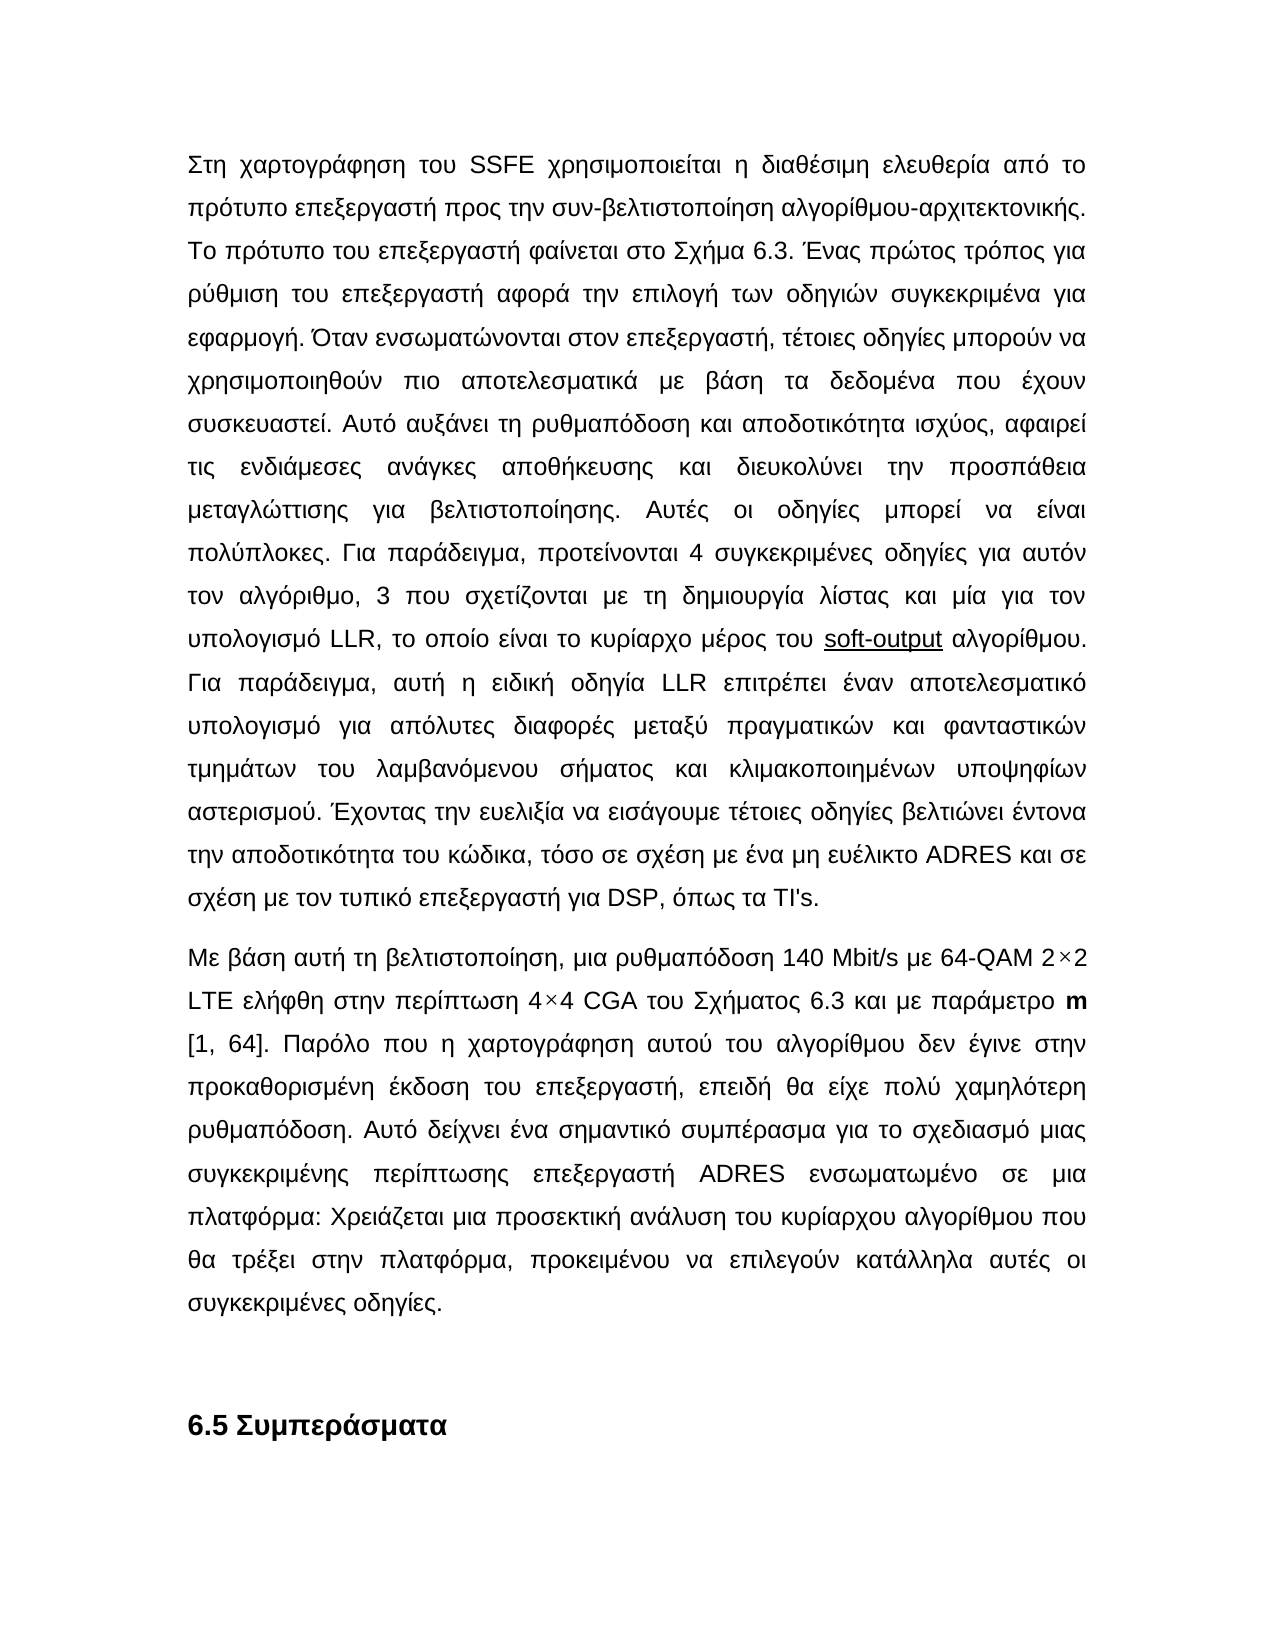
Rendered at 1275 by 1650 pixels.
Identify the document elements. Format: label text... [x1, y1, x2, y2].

text Στη χαρτογράφηση του SSFE χρησιμοποιείται η διαθέσιμη ελευθερία από το πρότυπο επεξεργαστή προς την συν-βελτιστοποίηση αλγορίθμου-αρχιτεκτονικής. Το πρότυπο του επεξεργαστή φαίνεται στο Σχήμα 6.3. Ένας πρώτος τρόπος για ρύθμιση του επεξεργαστή αφορά την επιλογή των οδηγιών συγκεκριμένα για εφαρμογή. Όταν ενσωματώνονται στον επεξεργαστή, τέτοιες οδηγίες μπορούν να χρησιμοποιηθούν πιο αποτελεσματικά με βάση τα δεδομένα που έχουν συσκευαστεί. Αυτό αυξάνει τη ρυθμαπόδοση και αποδοτικότητα ισχύος, αφαιρεί τις ενδιάμεσες ανάγκες αποθήκευσης και διευκολύνει την προσπάθεια μεταγλώττισης για βελτιστοποίησης. Αυτές οι οδηγίες μπορεί να είναι πολύπλοκες. Για παράδειγμα, προτείνονται 4 συγκεκριμένες οδηγίες για αυτόν τον αλγόριθμο, 3 που σχετίζονται με τη δημιουργία λίστας και μία για τον υπολογισμό LLR, το οποίο είναι το κυρίαρχο μέρος του soft-output αλγορίθμου. Για παράδειγμα, αυτή η ειδική οδηγία LLR επιτρέπει έναν αποτελεσματικό υπολογισμό για απόλυτες διαφορές μεταξύ πραγματικών και φανταστικών τμημάτων του λαμβανόμενου σήματος και κλιμακοποιημένων υποψηφίων αστερισμού. Έχοντας την ευελιξία να εισάγουμε τέτοιες οδηγίες βελτιώνει έντονα την αποδοτικότητα του κώδικα, τόσο σε σχέση με ένα μη ευέλικτο ADRES και σε σχέση με τον τυπικό επεξεργαστή για DSP, όπως τα TI's. [187, 150, 1087, 912]
text 6.5 Συμπεράσματα [187, 1407, 1087, 1441]
text Με βάση αυτή τη βελτιστοποίηση, μια ρυθμαπόδοση 140 Mbit/s με 64-QAM 22 LTE ελήφθη στην περίπτωση 44 CGA του Σχήματος 6.3 και με παράμετρο m [1, 64]. Παρόλο που η χαρτογράφηση αυτού του αλγορίθμου δεν έγινε στην προκαθορισμένη έκδοση του επεξεργαστή, επειδή θα είχε πολύ χαμηλότερη ρυθμαπόδοση. Αυτό δείχνει ένα σημαντικό συμπέρασμα για το σχεδιασμό μιας συγκεκριμένης περίπτωσης επεξεργαστή ADRES ενσωματωμένο σε μια πλατφόρμα: Χρειάζεται μια προσεκτική ανάλυση του κυρίαρχου αλγορίθμου που θα τρέξει στην πλατφόρμα, προκειμένου να επιλεγούν κατάλληλα αυτές οι συγκεκριμένες οδηγίες. [187, 943, 1087, 1317]
